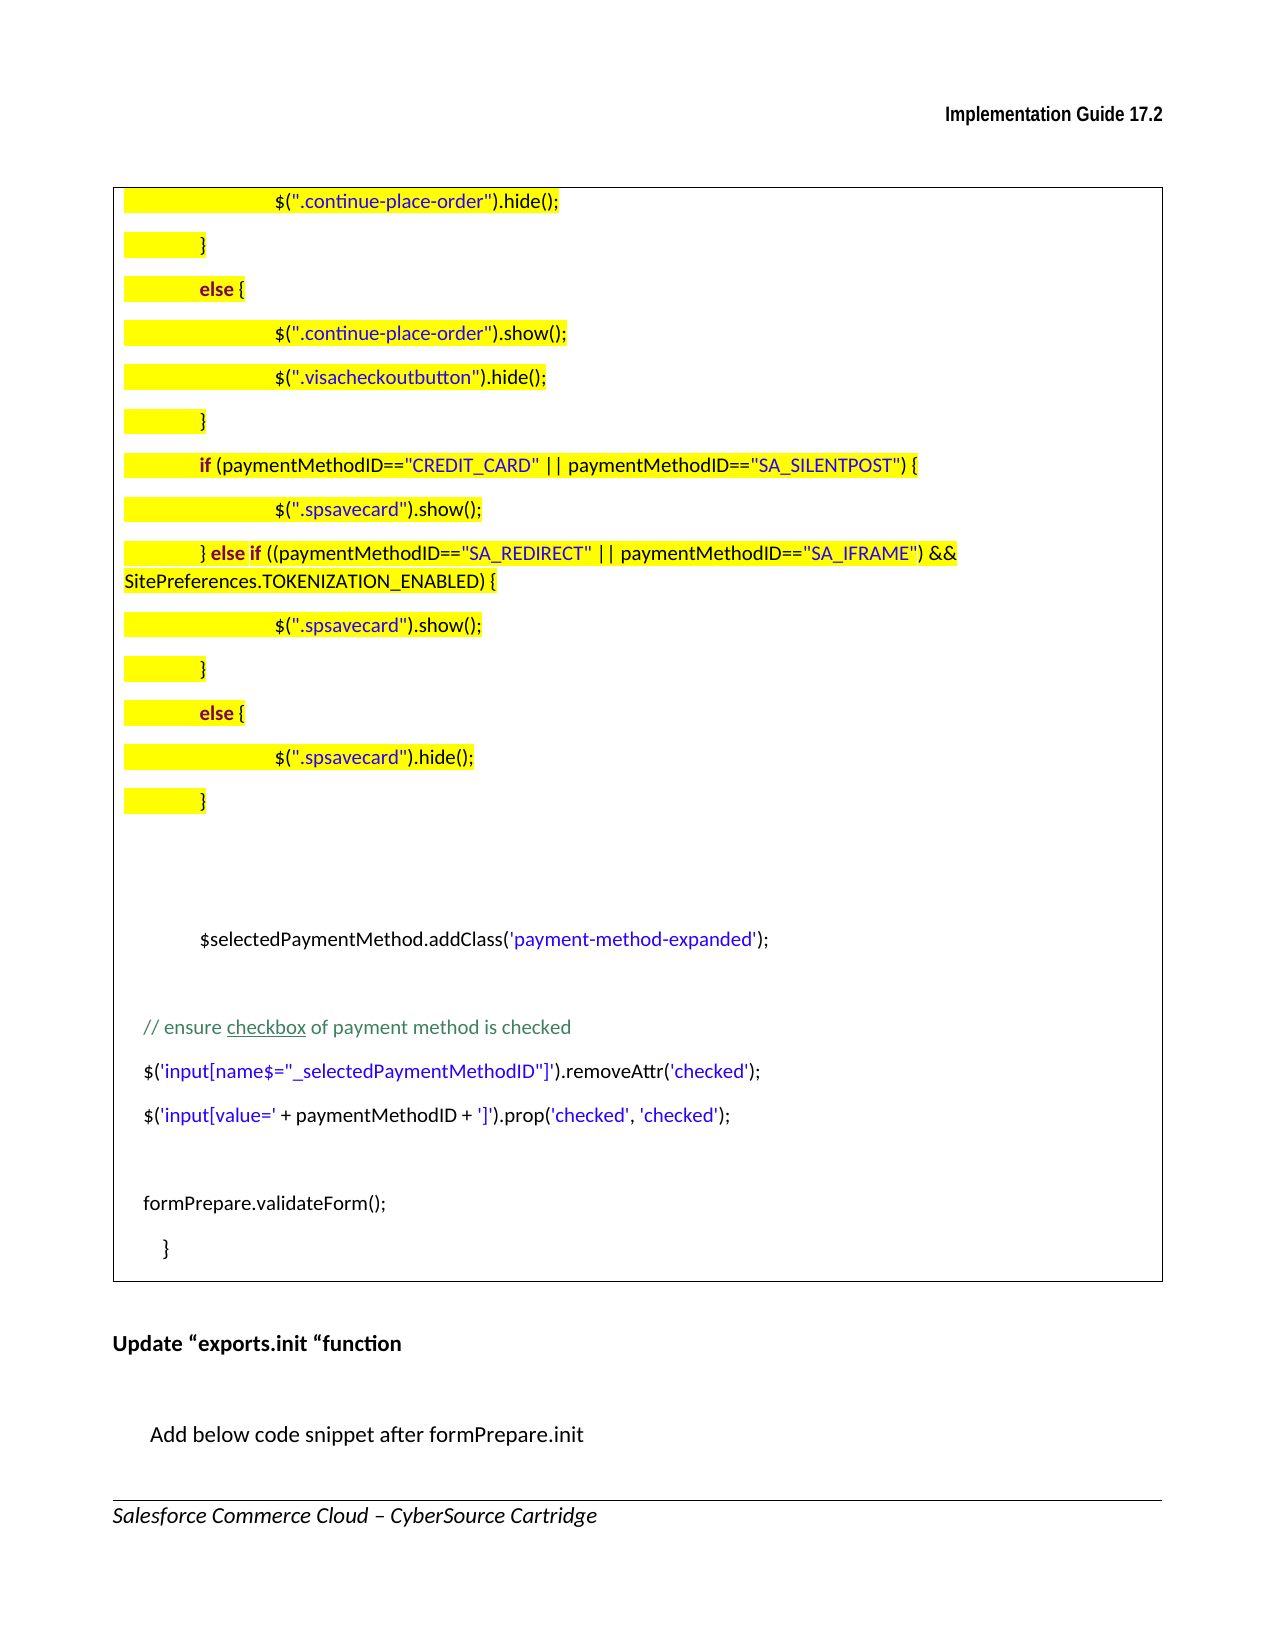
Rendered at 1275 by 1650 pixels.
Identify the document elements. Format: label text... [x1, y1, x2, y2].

text Add below code snippet after formPrepare.init [150, 1420, 1162, 1448]
subtitle Update “exports.init “function [112, 1329, 1162, 1357]
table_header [114, 188, 1162, 1281]
